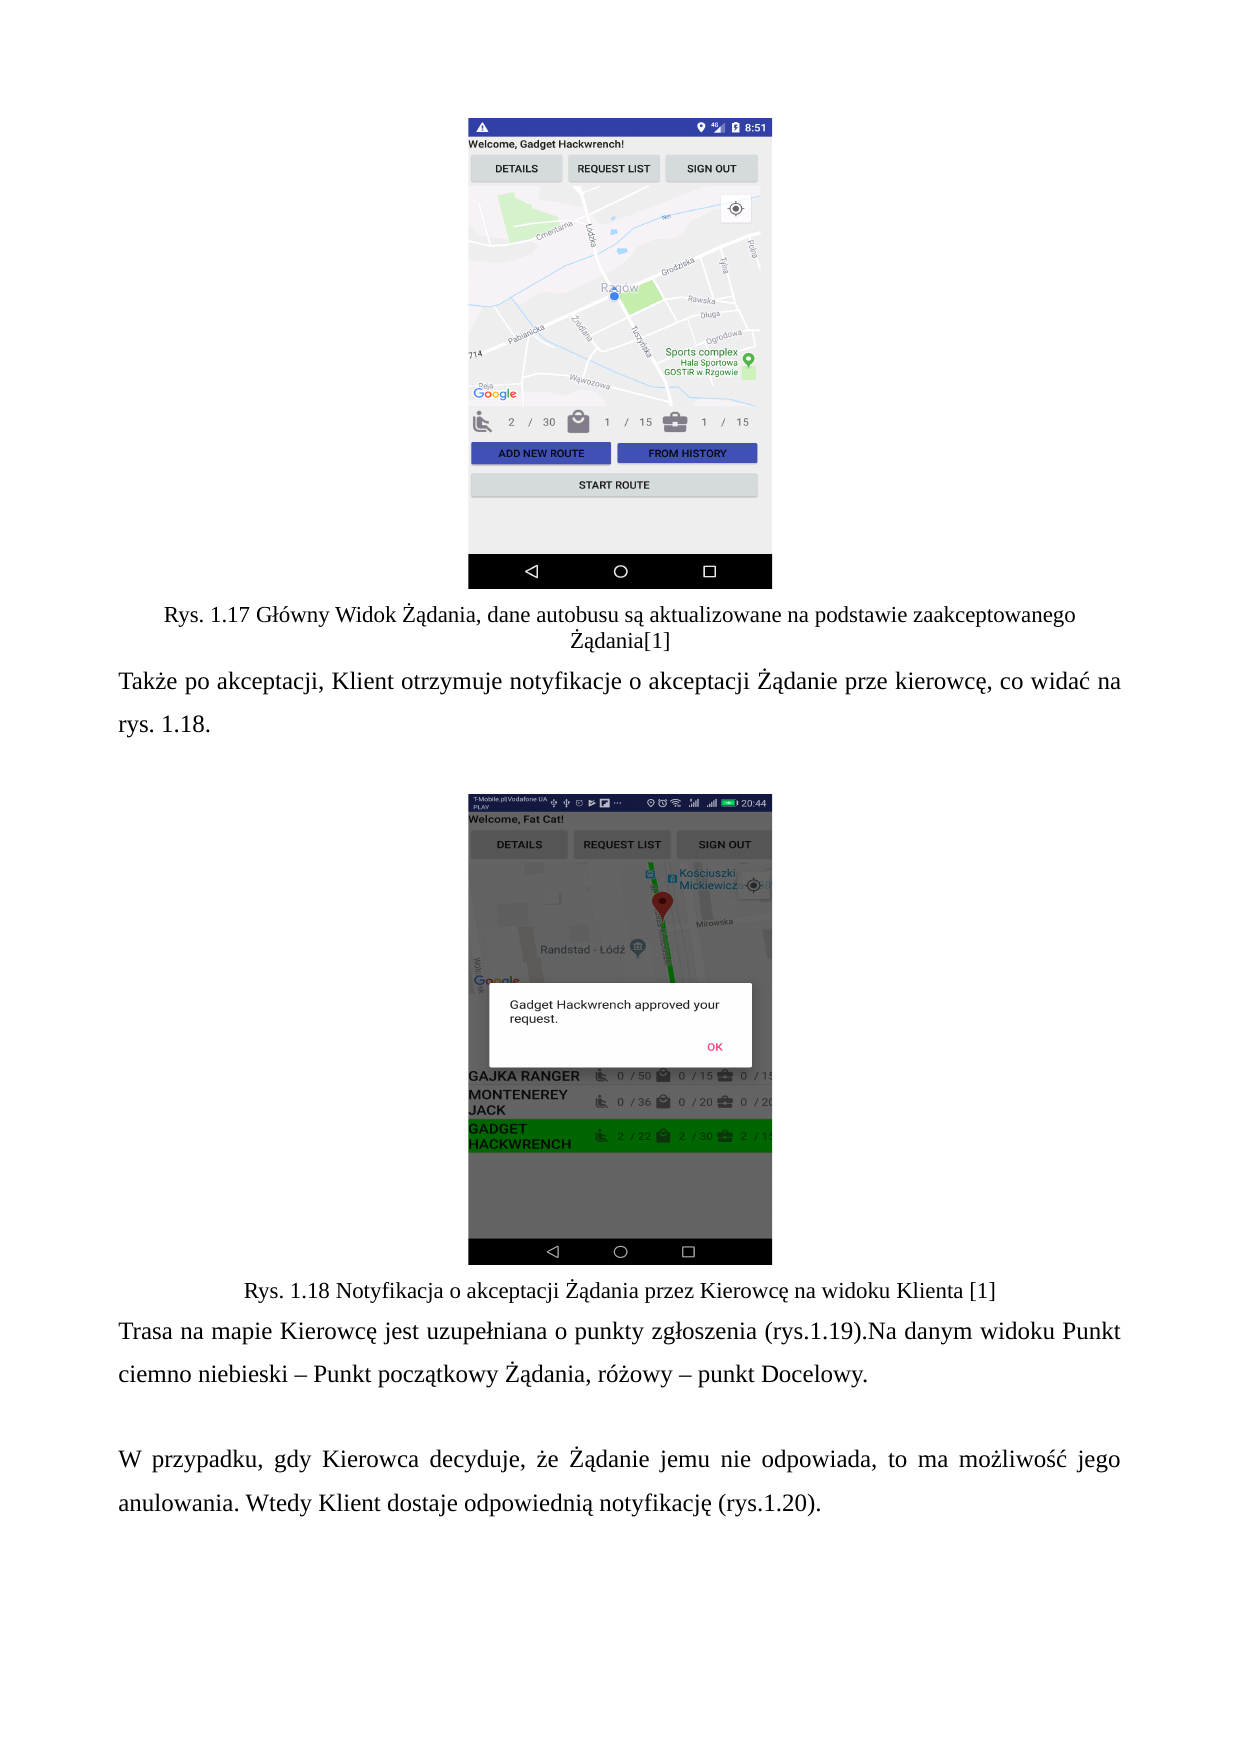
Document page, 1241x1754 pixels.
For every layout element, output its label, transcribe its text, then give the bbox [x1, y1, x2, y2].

text W przypadku, gdy Kierowca decyduje, że Żądanie jemu nie odpowiada, to ma możliwość jego anulowania. Wtedy Klient dostaje odpowiednią notyfikację (rys.1.20). [118, 1444, 1122, 1516]
picture [468, 118, 773, 589]
text Rys. 1.18 Notyfikacja o akceptacji Żądania przez Kierowcę na widoku Klienta [1] [118, 1277, 1122, 1304]
text Także po akceptacji, Klient otrzymuje notyfikacje o akceptacji Żądanie prze kierowcę, co widać na rys. 1.18. [118, 666, 1122, 738]
text Trasa na mapie Kierowcę jest uzupełniana o punkty zgłoszenia (rys.1.19).Na danym widoku Punkt ciemno niebieski – Punkt początkowy Żądania, różowy – punkt Docelowy. [118, 1316, 1122, 1388]
text Rys. 1.17 Główny Widok Żądania, dane autobusu są aktualizowane na podstawie zaakceptowanego Żądania[1] [118, 601, 1122, 654]
picture [468, 794, 773, 1265]
